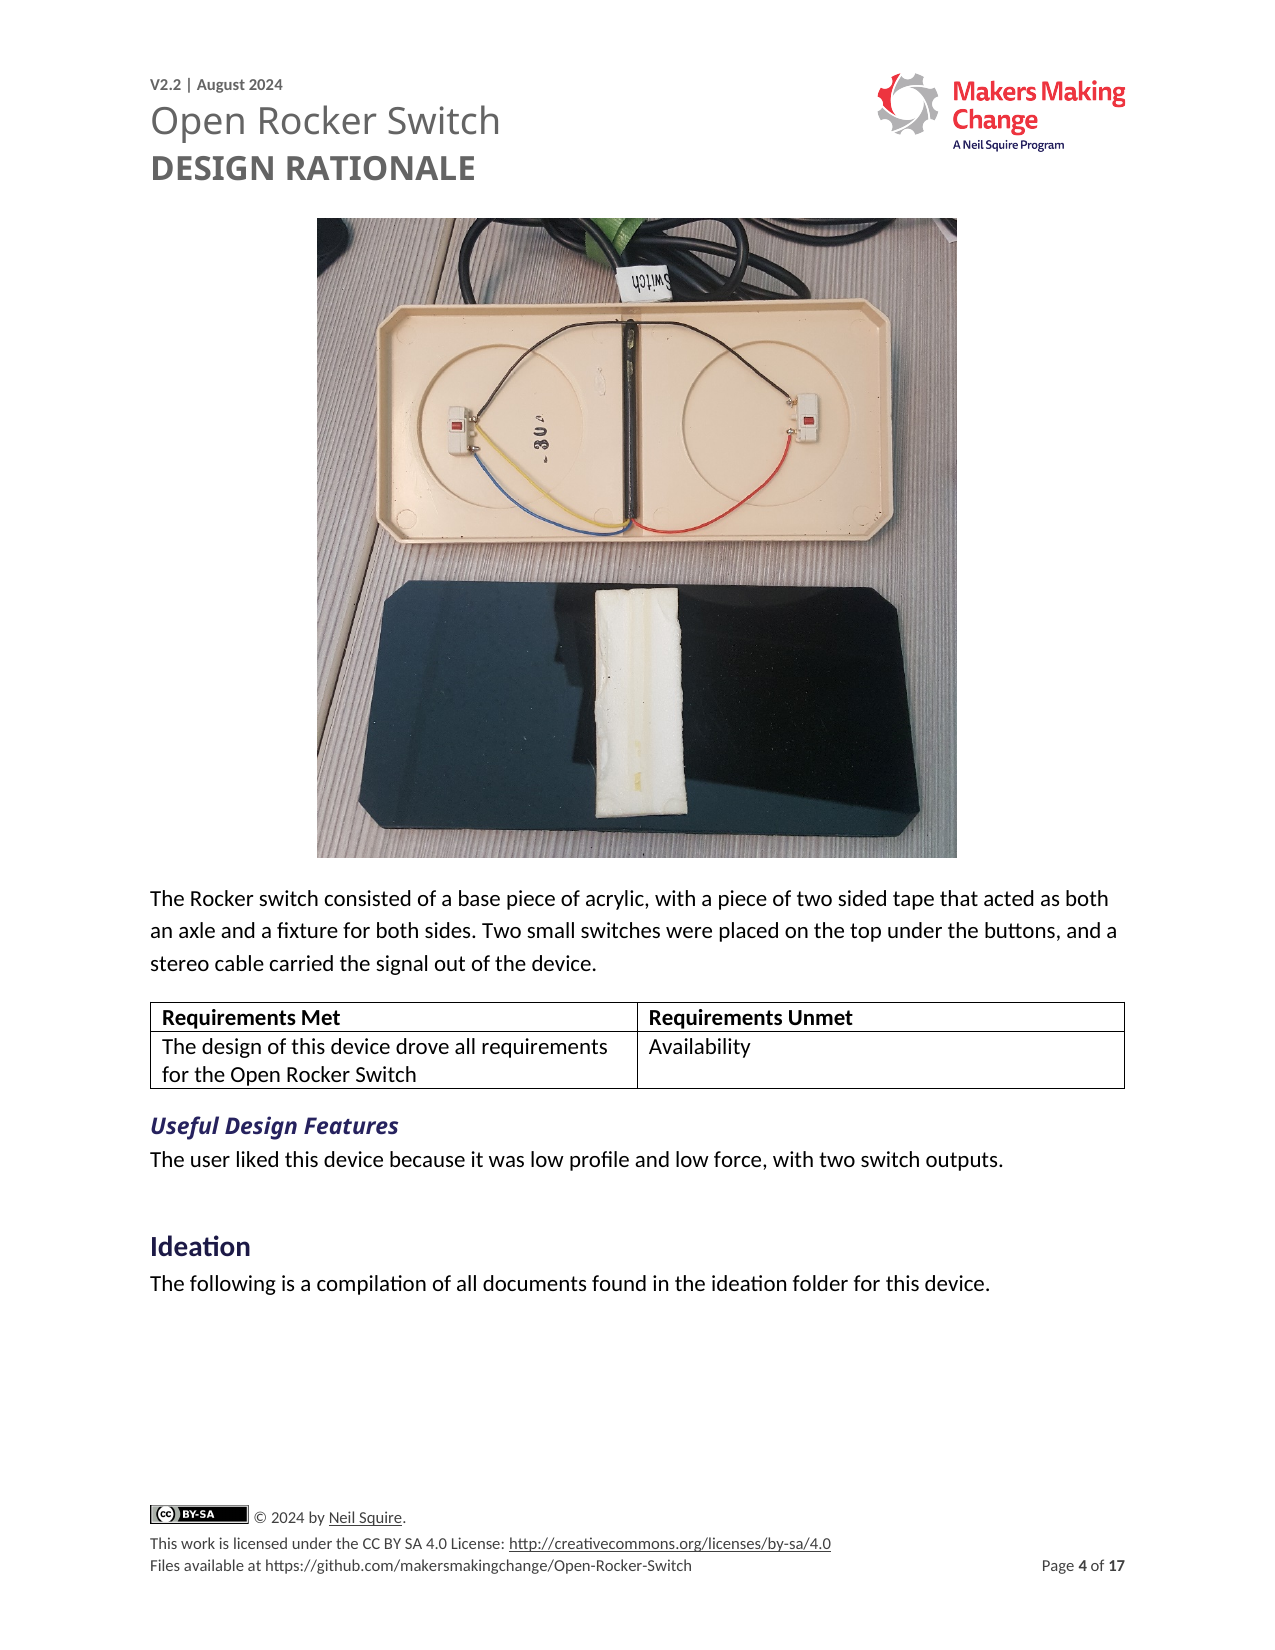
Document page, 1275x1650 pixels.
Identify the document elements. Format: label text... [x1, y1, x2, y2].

table_header Requirements Met [151, 1003, 637, 1031]
picture [150, 1505, 249, 1524]
subtitle Useful Design Features [150, 1110, 1125, 1141]
text The Rocker switch consisted of a base piece of acrylic, with a piece of two sided tape that acted as both an axle and a fixture for both sides. Two small switches were placed on the top under the buttons, and a stereo cable carried the signal out of the device. [150, 884, 1125, 977]
table_cell The design of this device drove all requirements for the Open Rocker Switch [151, 1032, 637, 1088]
text The user liked this device because it was low profile and low force, with two switch outputs. [150, 1146, 1125, 1174]
text The following is a compilation of all documents found in the ideation folder for this device. [150, 1269, 1125, 1297]
picture [317, 218, 957, 858]
table_header Requirements Unmet [638, 1003, 1124, 1031]
subtitle Ideation [150, 1228, 1125, 1263]
picture [877, 73, 1125, 152]
table_cell Availability [638, 1032, 1124, 1088]
